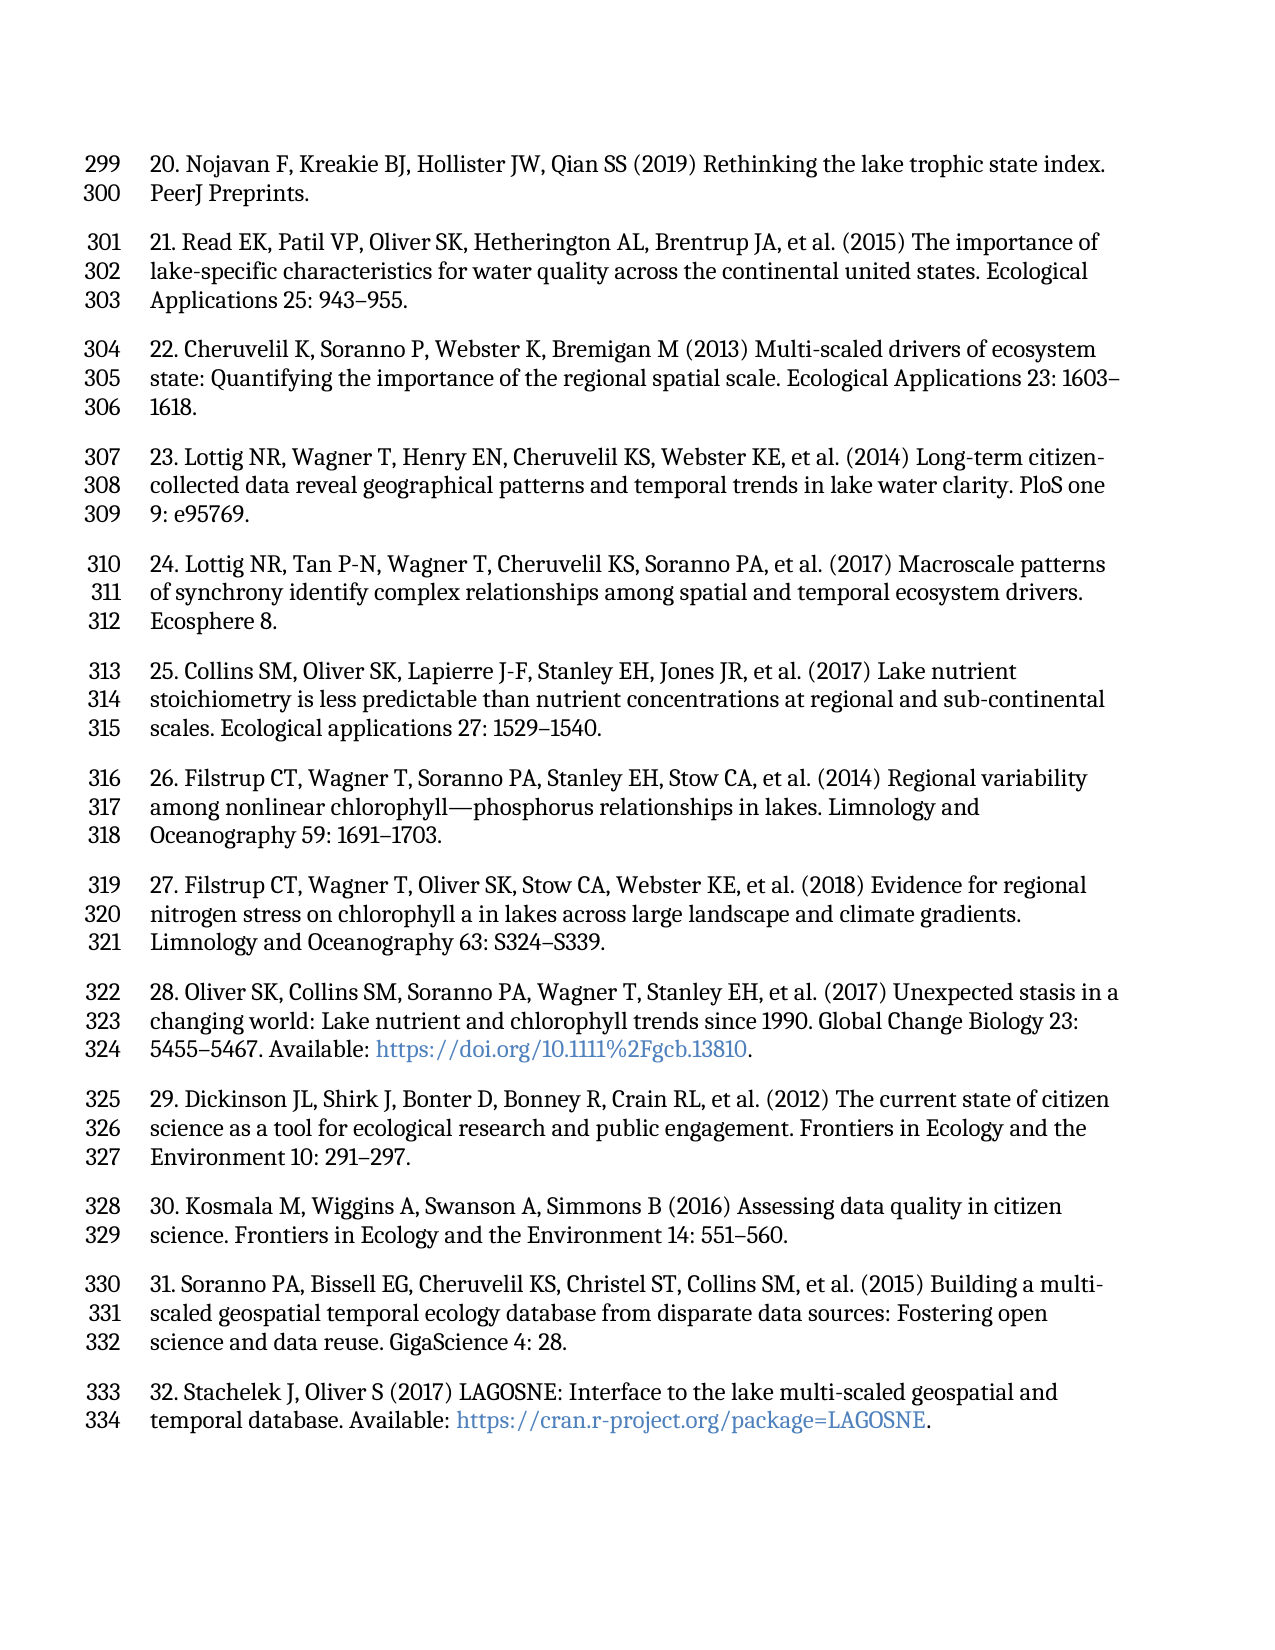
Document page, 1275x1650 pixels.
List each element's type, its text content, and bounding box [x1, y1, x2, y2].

text 27. Filstrup CT, Wagner T, Oliver SK, Stow CA, Webster KE, et al. (2018) Evidence for regional nitrogen stress on chlorophyll a in lakes across large landscape and climate gradients. Limnology and Oceanography 63: S324–S339. [150, 871, 1125, 957]
text 20. Nojavan F, Kreakie BJ, Hollister JW, Qian SS (2019) Rethinking the lake trophic state index. PeerJ Preprints. [150, 150, 1125, 207]
text 29. Dickinson JL, Shirk J, Bonter D, Bonney R, Crain RL, et al. (2012) The current state of citizen science as a tool for ecological research and public engagement. Frontiers in Ecology and the Environment 10: 291–297. [150, 1085, 1125, 1171]
text 23. Lottig NR, Wagner T, Henry EN, Cheruvelil KS, Webster KE, et al. (2014) Long-term citizen-collected data reveal geographical patterns and temporal trends in lake water clarity. PloS one 9: e95769. [150, 442, 1125, 529]
text 22. Cheruvelil K, Soranno P, Webster K, Bremigan M (2013) Multi-scaled drivers of ecosystem state: Quantifying the importance of the regional spatial scale. Ecological Applications 23: 1603–1618. [150, 335, 1125, 422]
text 31. Soranno PA, Bissell EG, Cheruvelil KS, Christel ST, Collins SM, et al. (2015) Building a multi-scaled geospatial temporal ecology database from disparate data sources: Fostering open science and data reuse. GigaScience 4: 28. [150, 1270, 1125, 1357]
text 21. Read EK, Patil VP, Oliver SK, Hetherington AL, Brentrup JA, et al. (2015) The importance of lake-specific characteristics for water quality across the continental united states. Ecological Applications 25: 943–955. [150, 228, 1125, 314]
text 25. Collins SM, Oliver SK, Lapierre J-F, Stanley EH, Jones JR, et al. (2017) Lake nutrient stoichiometry is less predictable than nutrient concentrations at regional and sub-continental scales. Ecological applications 27: 1529–1540. [150, 657, 1125, 743]
text 32. Stachelek J, Oliver S (2017) LAGOSNE: Interface to the lake multi-scaled geospatial and temporal database. Available: https://cran.r-project.org/package=LAGOSNE. [150, 1377, 1125, 1435]
text 26. Filstrup CT, Wagner T, Soranno PA, Stanley EH, Stow CA, et al. (2014) Regional variability among nonlinear chlorophyll—phosphorus relationships in lakes. Limnology and Oceanography 59: 1691–1703. [150, 764, 1125, 850]
text 24. Lottig NR, Tan P-N, Wagner T, Cheruvelil KS, Soranno PA, et al. (2017) Macroscale patterns of synchrony identify complex relationships among spatial and temporal ecosystem drivers. Ecosphere 8. [150, 549, 1125, 636]
text 28. Oliver SK, Collins SM, Soranno PA, Wagner T, Stanley EH, et al. (2017) Unexpected stasis in a changing world: Lake nutrient and chlorophyll trends since 1990. Global Change Biology 23: 5455–5467. Available: https://doi.org/10.1111%2Fgcb.13810. [150, 978, 1125, 1064]
text 30. Kosmala M, Wiggins A, Swanson A, Simmons B (2016) Assessing data quality in citizen science. Frontiers in Ecology and the Environment 14: 551–560. [150, 1192, 1125, 1249]
